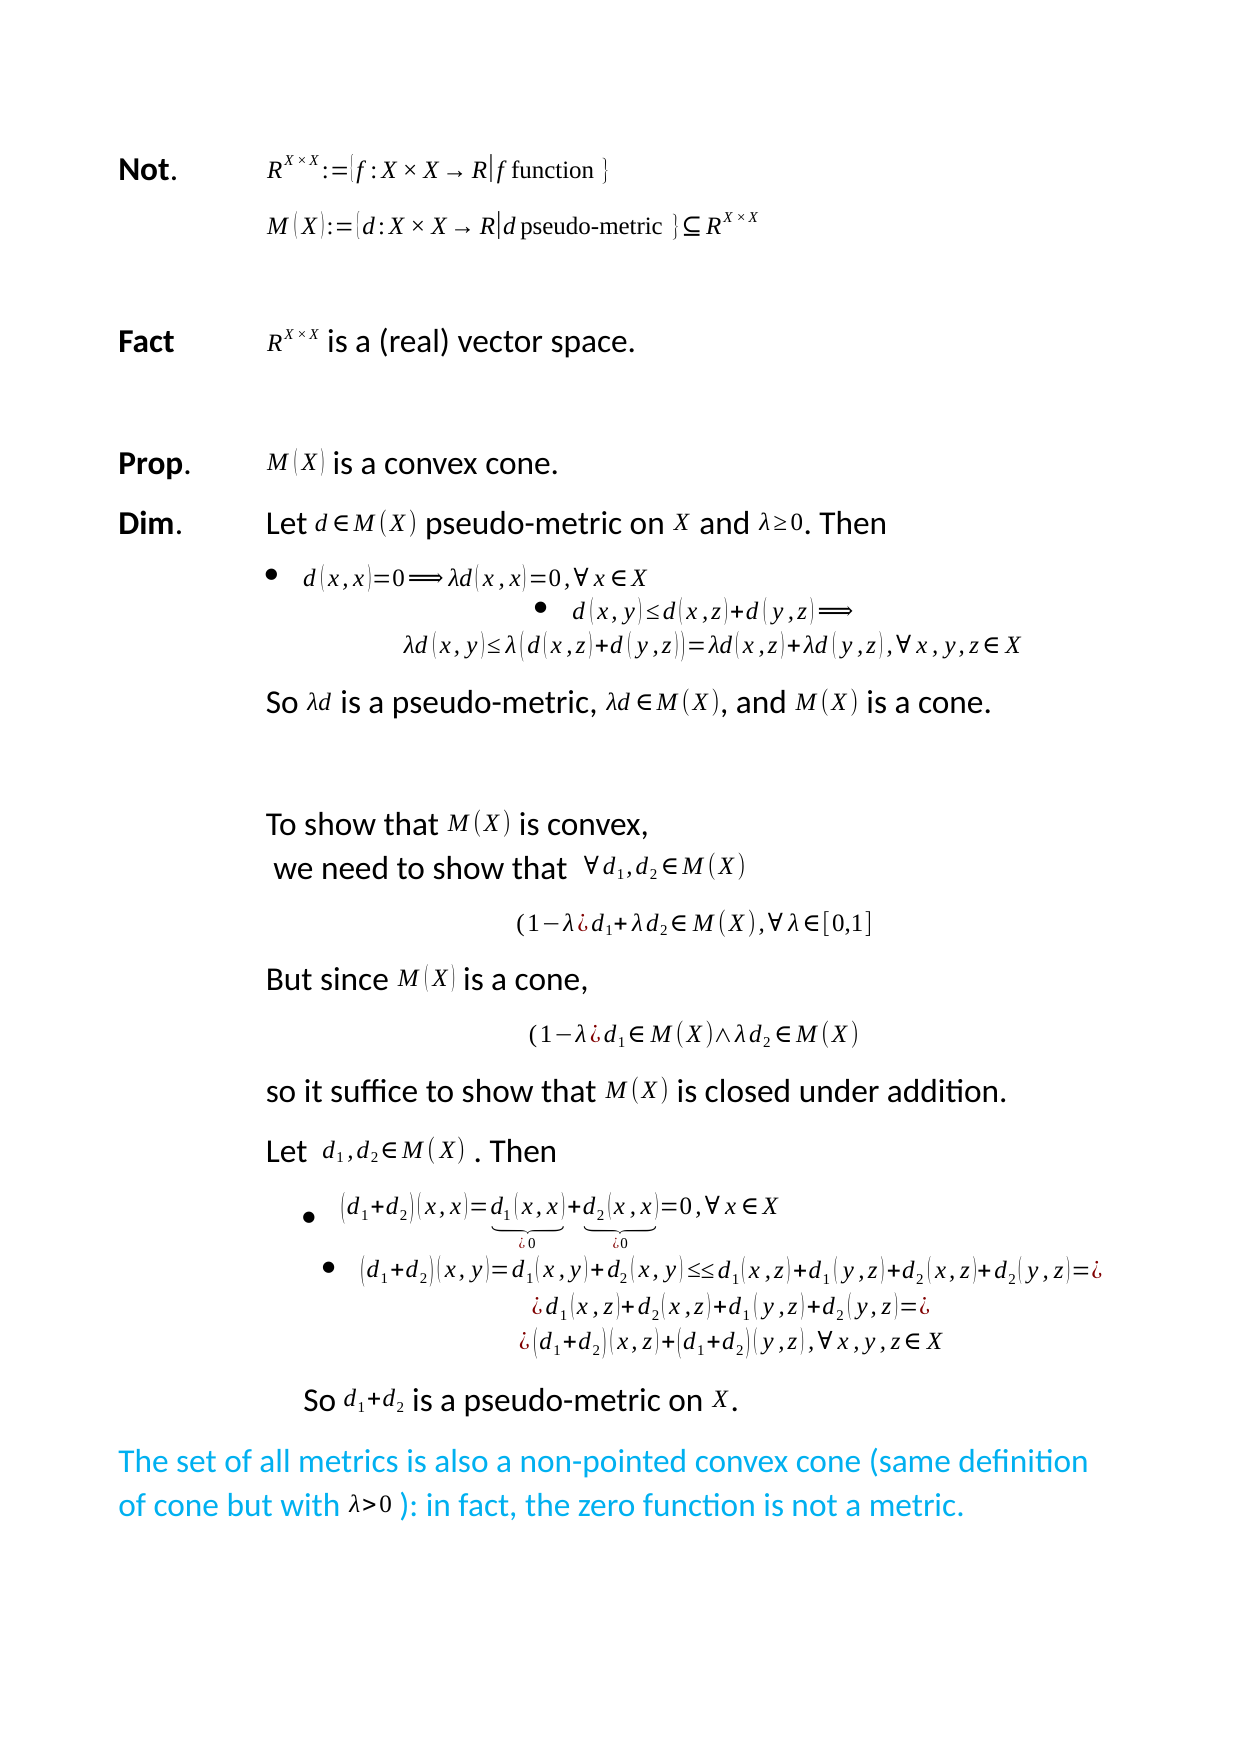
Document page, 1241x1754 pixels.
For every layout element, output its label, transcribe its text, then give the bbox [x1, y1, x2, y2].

text But since is a cone, [266, 958, 1122, 999]
text Prop. is a convex cone. [118, 442, 1122, 482]
text To show that is convex, we need to show that [266, 803, 1122, 887]
text The set of all metrics is also a non-pointed convex cone (same definition of cone but with ): in fact, the zero function is not a metric. [118, 1440, 1122, 1525]
text So is a pseudo-metric on . [303, 1379, 1122, 1420]
text Not. [118, 148, 1122, 188]
text Fact is a (real) vector space. [118, 320, 1122, 361]
text Dim. Let pseudo-metric on and . Then [118, 502, 1122, 543]
text So is a pseudo-metric, , and is a cone. [266, 682, 1122, 722]
text Let . Then [266, 1130, 1122, 1171]
text so it suffice to show that is closed under addition. [266, 1070, 1122, 1110]
